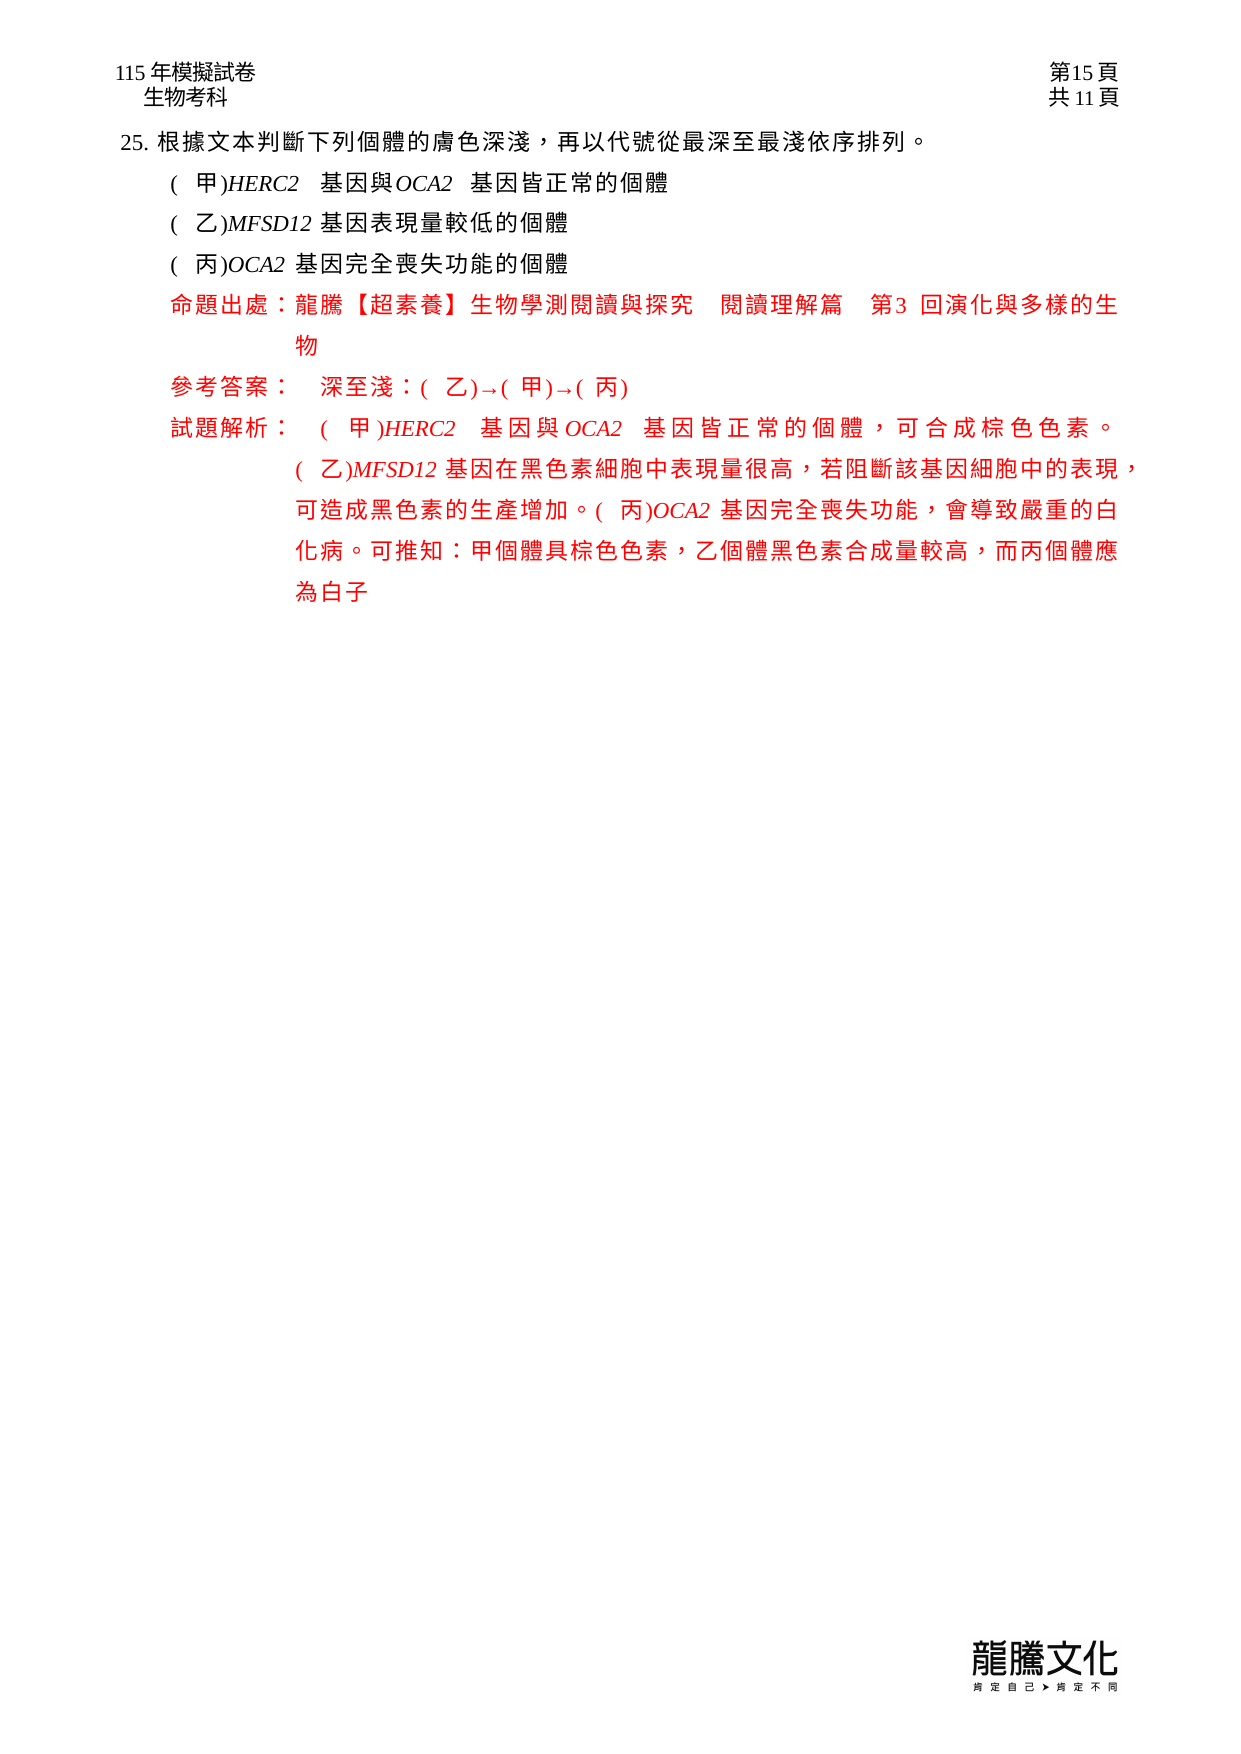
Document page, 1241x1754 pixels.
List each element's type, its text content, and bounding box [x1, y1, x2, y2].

text (丙)OCA2基因完全喪失功能的個體 [158, 242, 1120, 283]
text 命題出處：龍騰【超素養】生物學測閱讀與探究 閱讀理解篇 第3回演化與多樣的生物 [158, 283, 1120, 365]
text (乙)MFSD12基因表現量較低的個體 [158, 201, 1120, 242]
picture [963, 1638, 1123, 1695]
text 25. 根據文本判斷下列個體的膚色深淺，再以代號從最深至最淺依序排列。 [120, 119, 1120, 161]
text 試題解析： (甲)HERC2基因與OCA2基因皆正常的個體，可合成棕色色素。(乙)MFSD12基因在黑色素細胞中表現量很高，若阻斷該基因細胞中的表現，可造成黑色素的生產增加。(丙)OCA2基因完全喪失功能，會導致嚴重的白化病。可推知：甲個體具棕色色素，乙個體黑色素合成量較高，而丙個體應為白子 [158, 406, 1120, 611]
text 參考答案： 深至淺：(乙)→(甲)→(丙) [158, 365, 1120, 406]
text (甲)HERC2基因與OCA2基因皆正常的個體 [158, 161, 1120, 201]
